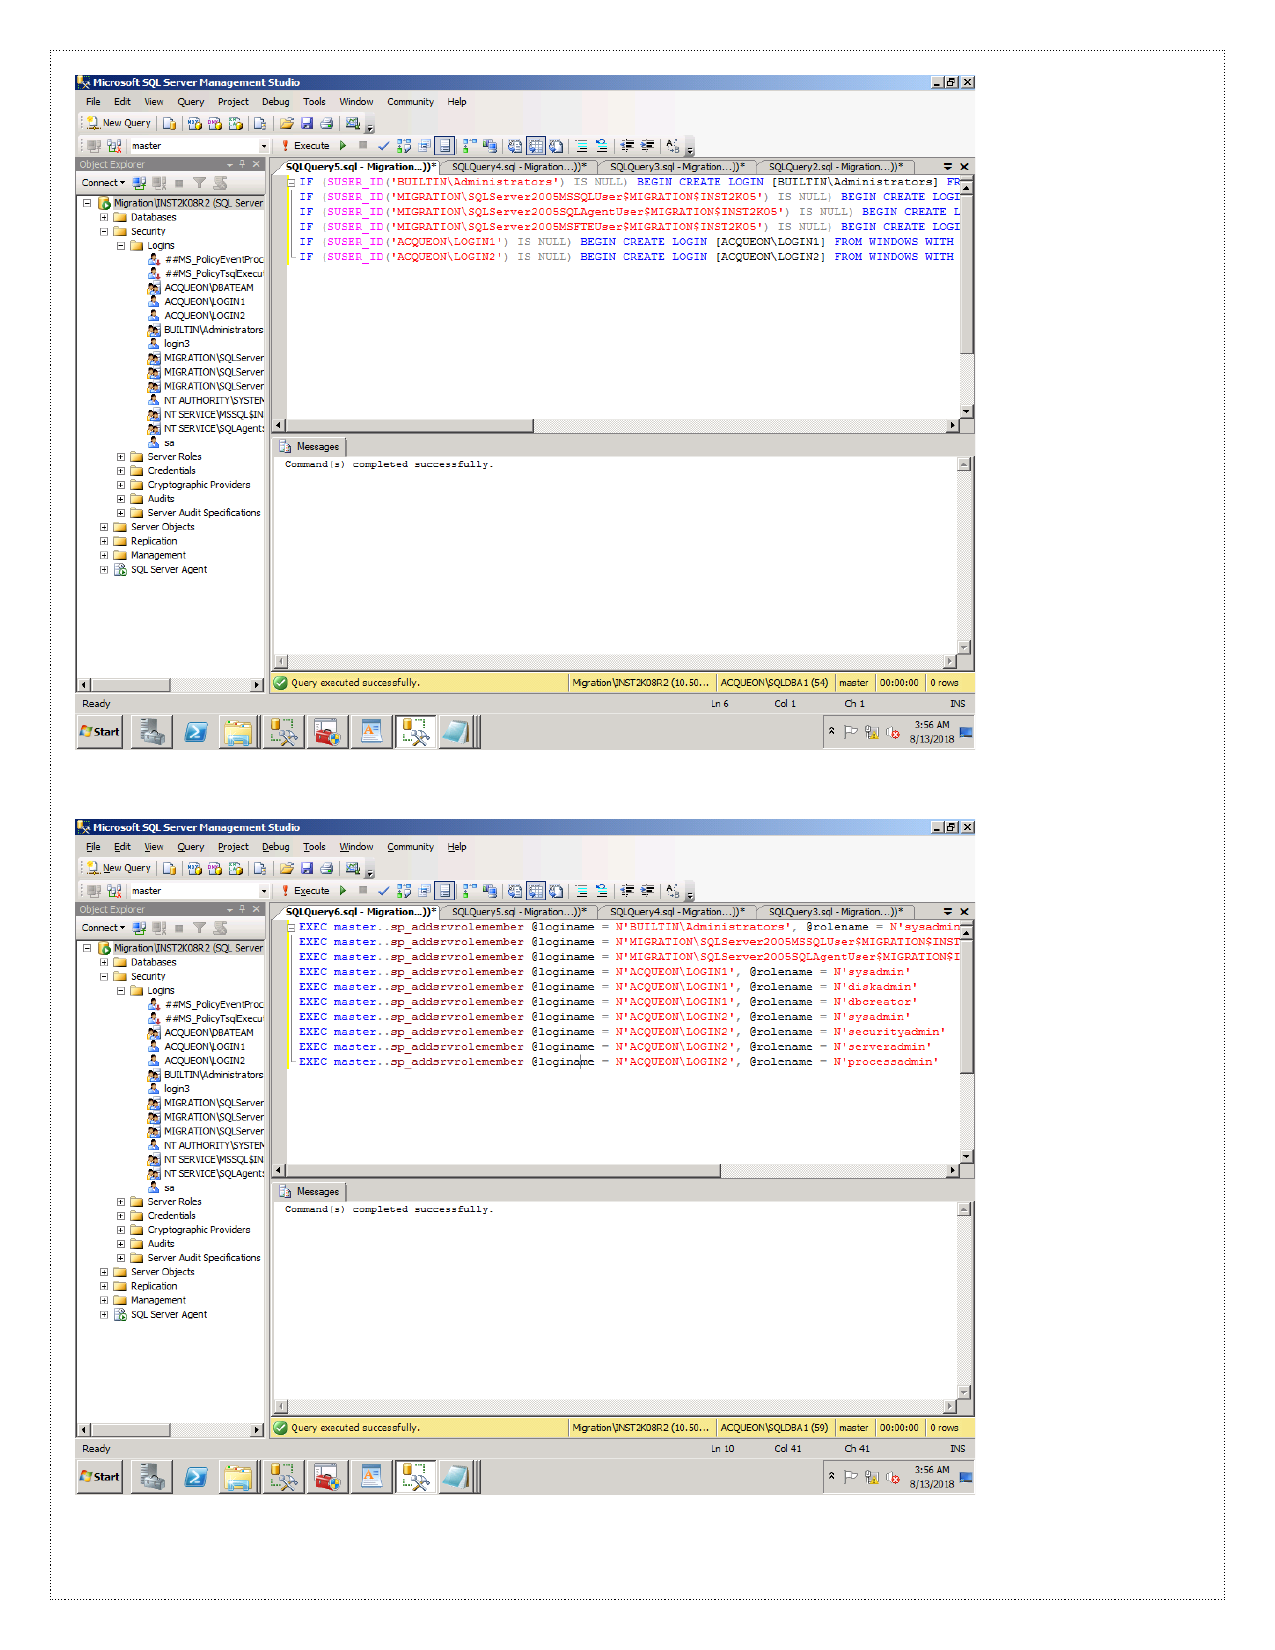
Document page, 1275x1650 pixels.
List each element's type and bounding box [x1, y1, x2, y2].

picture [75, 75, 976, 750]
picture [75, 819, 976, 1495]
